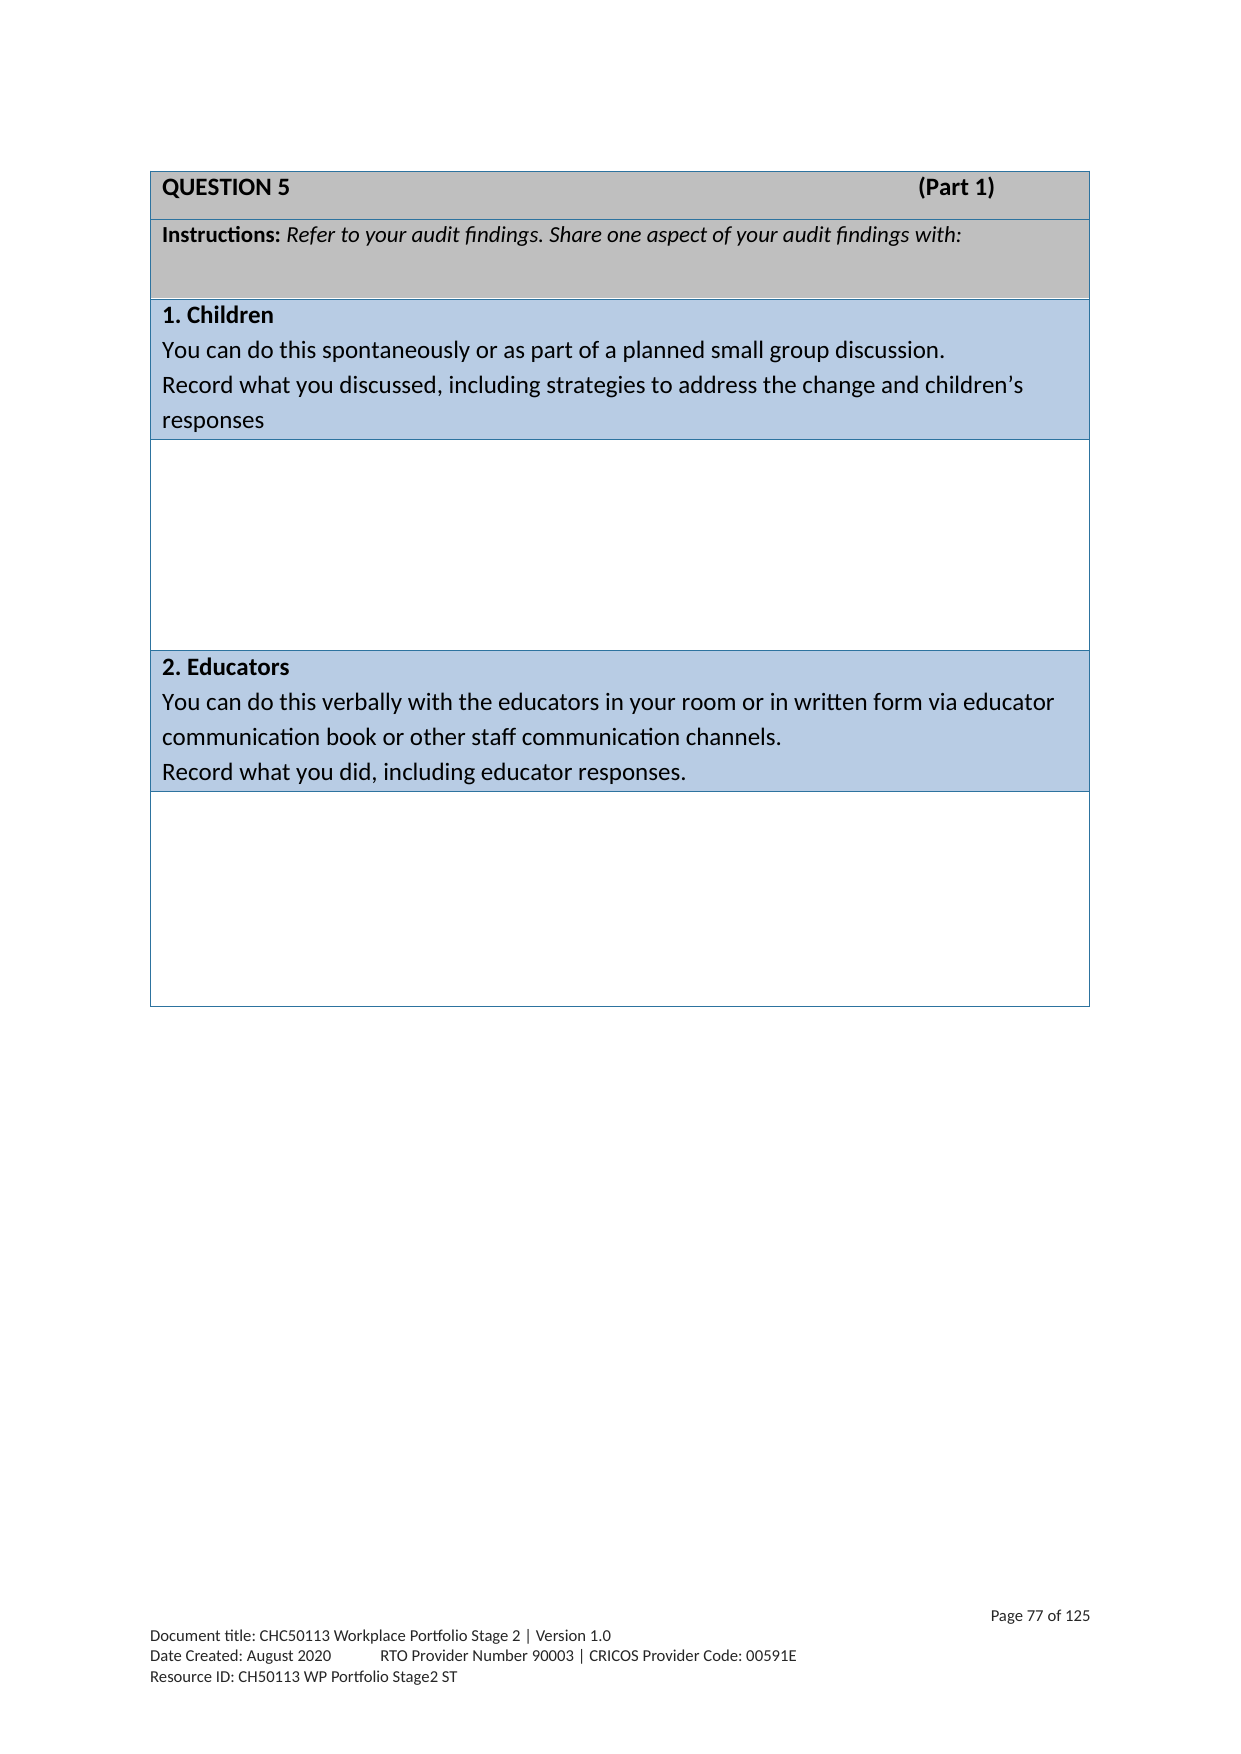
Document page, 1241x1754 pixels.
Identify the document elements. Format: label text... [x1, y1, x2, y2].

table_cell 1. Children You can do this spontaneously or as part of a planned small group discussion. Record what you discussed, including strategies to address the change and children’s responses [151, 300, 1089, 439]
table_header (Part 1) [907, 172, 1089, 219]
table_cell 2. Educators You can do this verbally with the educators in your room or in written form via educator communication book or other staff communication channels. Record what you did, including educator responses. [151, 651, 1089, 791]
table_cell [151, 792, 1089, 1006]
table_header QUESTION 5 [151, 172, 907, 219]
table_cell [151, 440, 1089, 650]
table_cell Instructions: Refer to your audit findings. Share one aspect of your audit findings with: [151, 220, 1089, 298]
